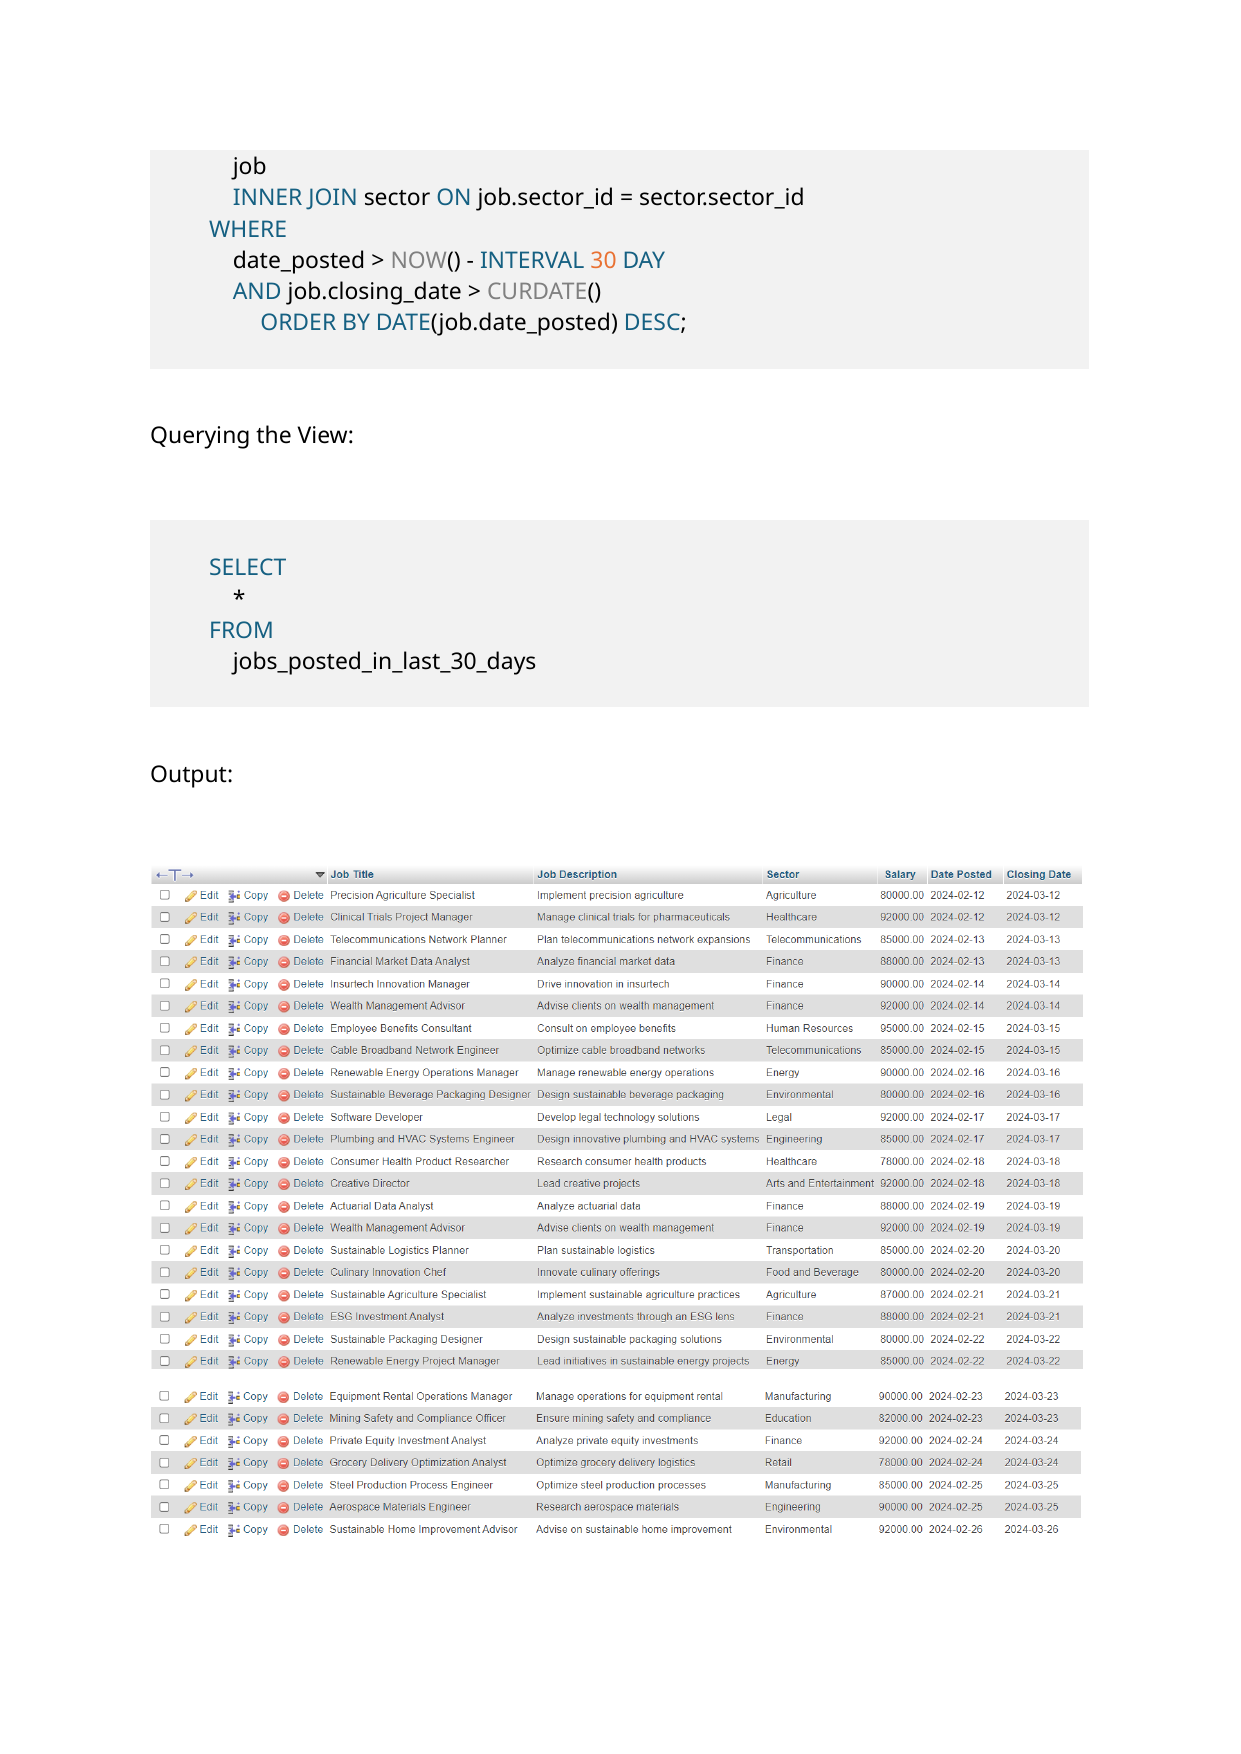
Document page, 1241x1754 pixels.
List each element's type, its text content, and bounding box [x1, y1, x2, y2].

picture [150, 858, 1085, 1369]
text Output: [150, 758, 1090, 789]
table_header SELECT * FROM jobs_posted_in_last_30_days [150, 520, 1089, 707]
picture [150, 1387, 1084, 1540]
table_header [150, 150, 1089, 369]
text Querying the View: [150, 419, 1090, 450]
